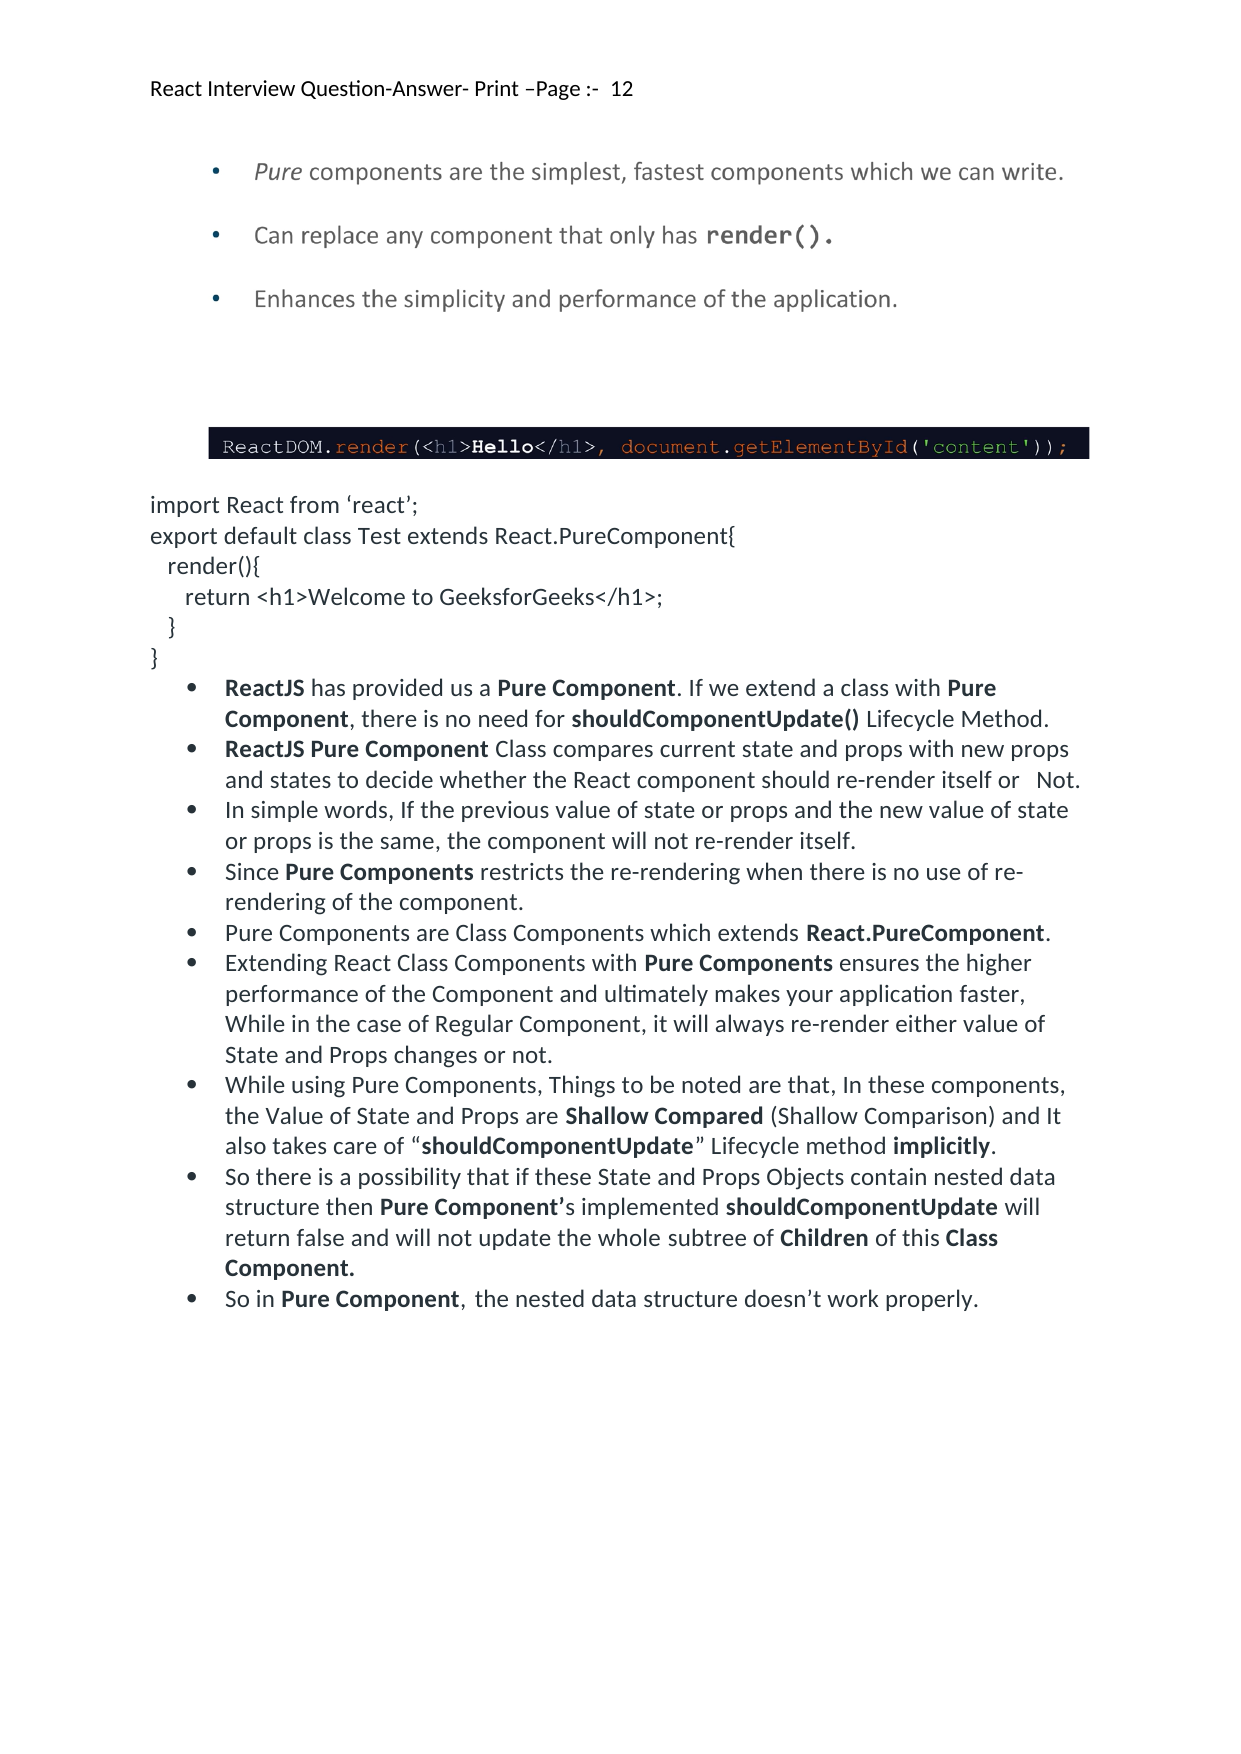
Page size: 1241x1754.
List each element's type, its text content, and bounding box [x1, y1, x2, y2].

text } [150, 642, 1090, 673]
text render(){ [150, 551, 1090, 581]
text export default class Test extends React.PureComponent{ [150, 520, 1090, 551]
list So in Pure Component, the nested data structure doesn’t work properly. [187, 1283, 1090, 1313]
text return <h1>Welcome to GeeksforGeeks</h1>; [150, 581, 1090, 612]
text import React from ‘react’; [150, 489, 1090, 520]
list Extending React Class Components with Pure Components ensures the higher performance of the Component and ultimately makes your application faster, While in the case of Regular Component, it will always re-render either value of State and Props changes or not. [187, 947, 1090, 1069]
list ReactJS Pure Component Class compares current state and props with new props and states to decide whether the React component should re-render itself or Not. [187, 734, 1090, 795]
list Pure Components are Class Components which extends React.PureComponent. [187, 917, 1090, 947]
list While using Pure Components, Things to be noted are that, In these components, the Value of State and Props are Shallow Compared (Shallow Comparison) and It also takes care of “shouldComponentUpdate” Lifecycle method implicitly. [187, 1069, 1090, 1161]
text } [150, 612, 1090, 642]
list So there is a possibility that if these State and Props Objects contain nested data structure then Pure Component’s implemented shouldComponentUpdate will return false and will not update the whole subtree of Children of this Class Component. [187, 1161, 1090, 1283]
list In simple words, If the previous value of state or props and the new value of state or props is the same, the component will not re-render itself. [187, 795, 1090, 856]
list Since Pure Components restricts the re-rendering when there is no use of re-rendering of the component. [187, 856, 1090, 917]
picture [150, 150, 1090, 459]
list ReactJS has provided us a Pure Component. If we extend a class with Pure Component, there is no need for shouldComponentUpdate() Lifecycle Method. [187, 673, 1090, 734]
